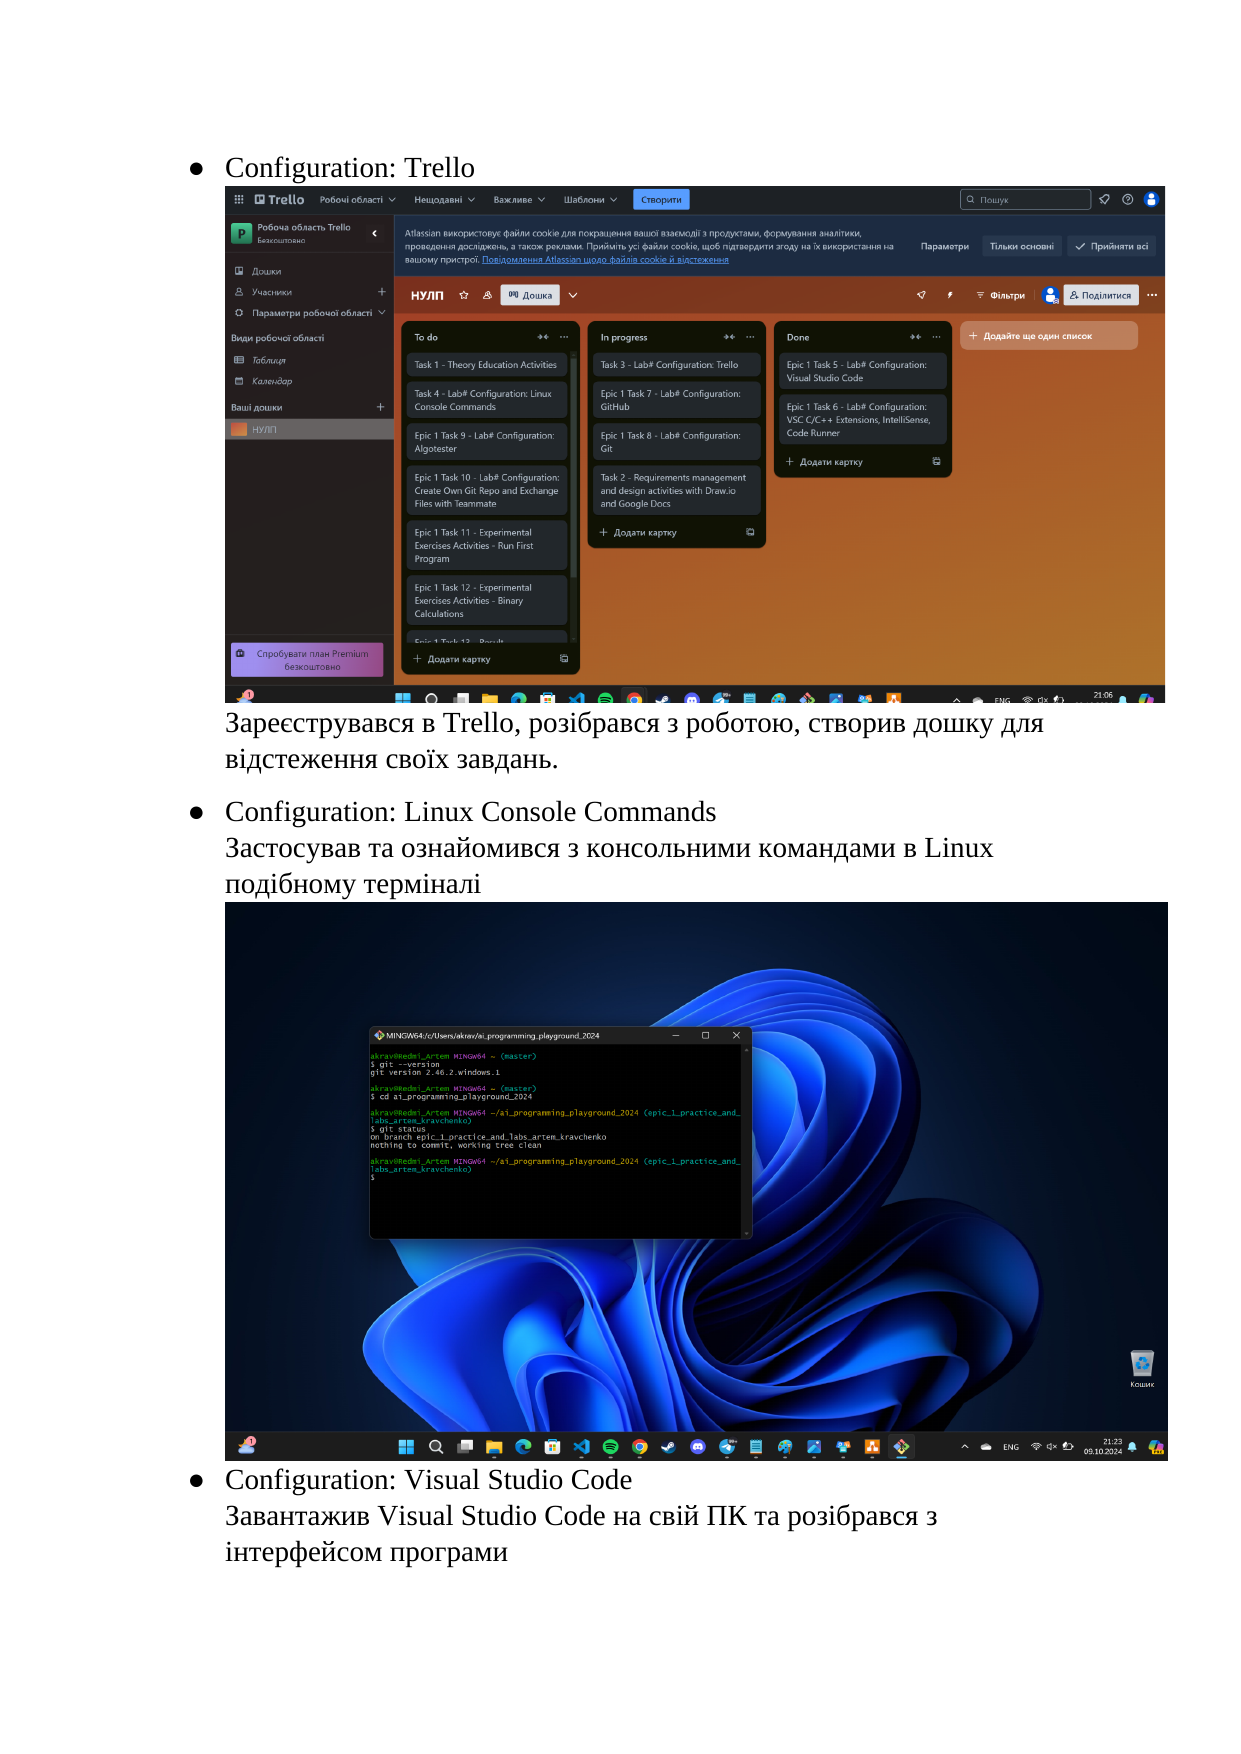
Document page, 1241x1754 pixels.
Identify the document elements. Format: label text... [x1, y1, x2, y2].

text Завантажив Visual Studio Code на свій ПК та розібрався з інтерфейсом програми [225, 1498, 1090, 1568]
picture [225, 902, 1168, 1461]
list Configuration: Trello [187, 150, 1090, 183]
list Configuration: Linux Console Commands [187, 794, 1090, 827]
list Configuration: Visual Studio Code [187, 1462, 1090, 1496]
picture [225, 186, 1166, 703]
text Зареєструвався в Trello, розібрався з роботою, створив дошку для відстеження своїх завдань. [225, 705, 1090, 774]
text Застосував та ознайомився з консольними командами в Linux подібному терміналі [225, 830, 1090, 900]
